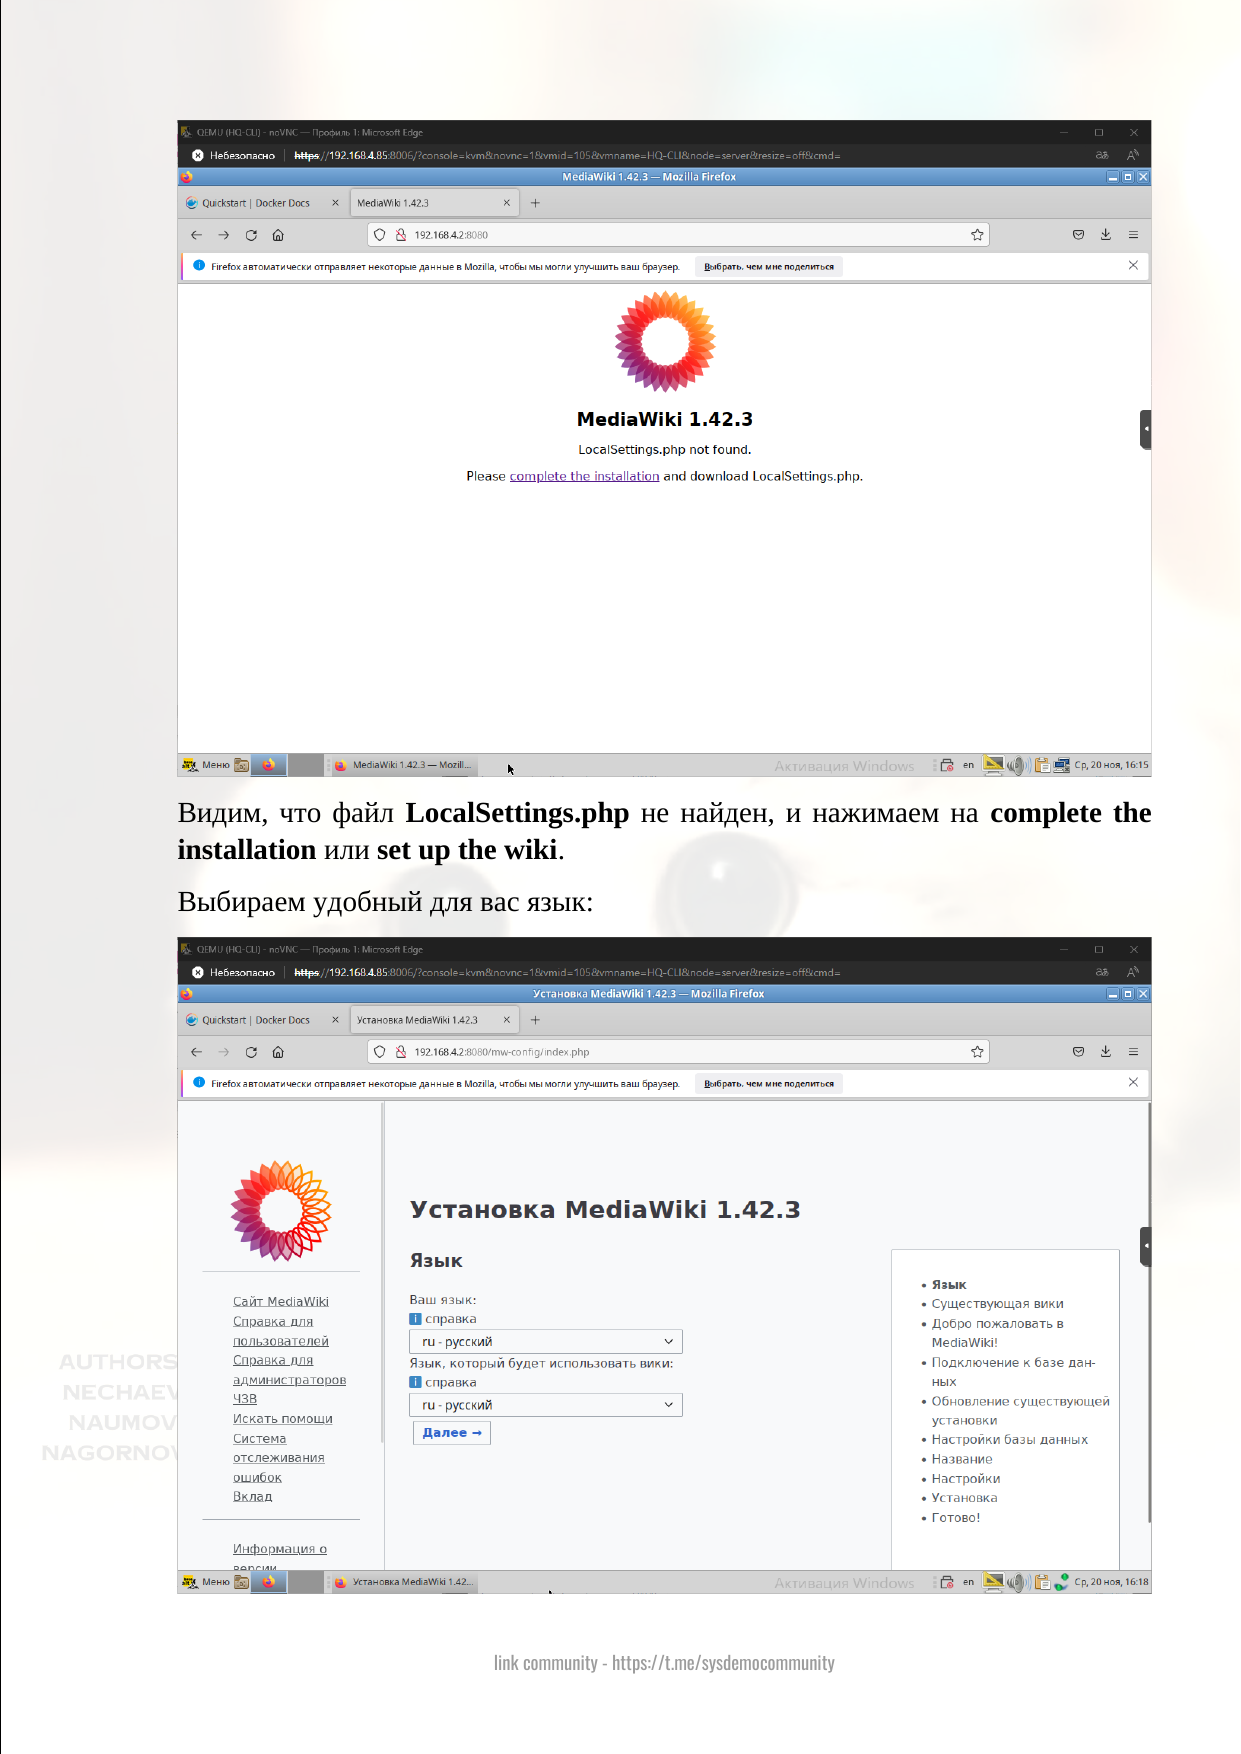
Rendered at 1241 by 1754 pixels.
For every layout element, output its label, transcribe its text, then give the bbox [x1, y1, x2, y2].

text Выбираем удобный для вас язык: [177, 884, 1152, 918]
picture [177, 937, 1152, 1594]
text Видим, что файл LocalSettings.php не найден, и нажимаем на complete the installation или set up the wiki. [177, 796, 1152, 865]
picture [177, 120, 1152, 777]
